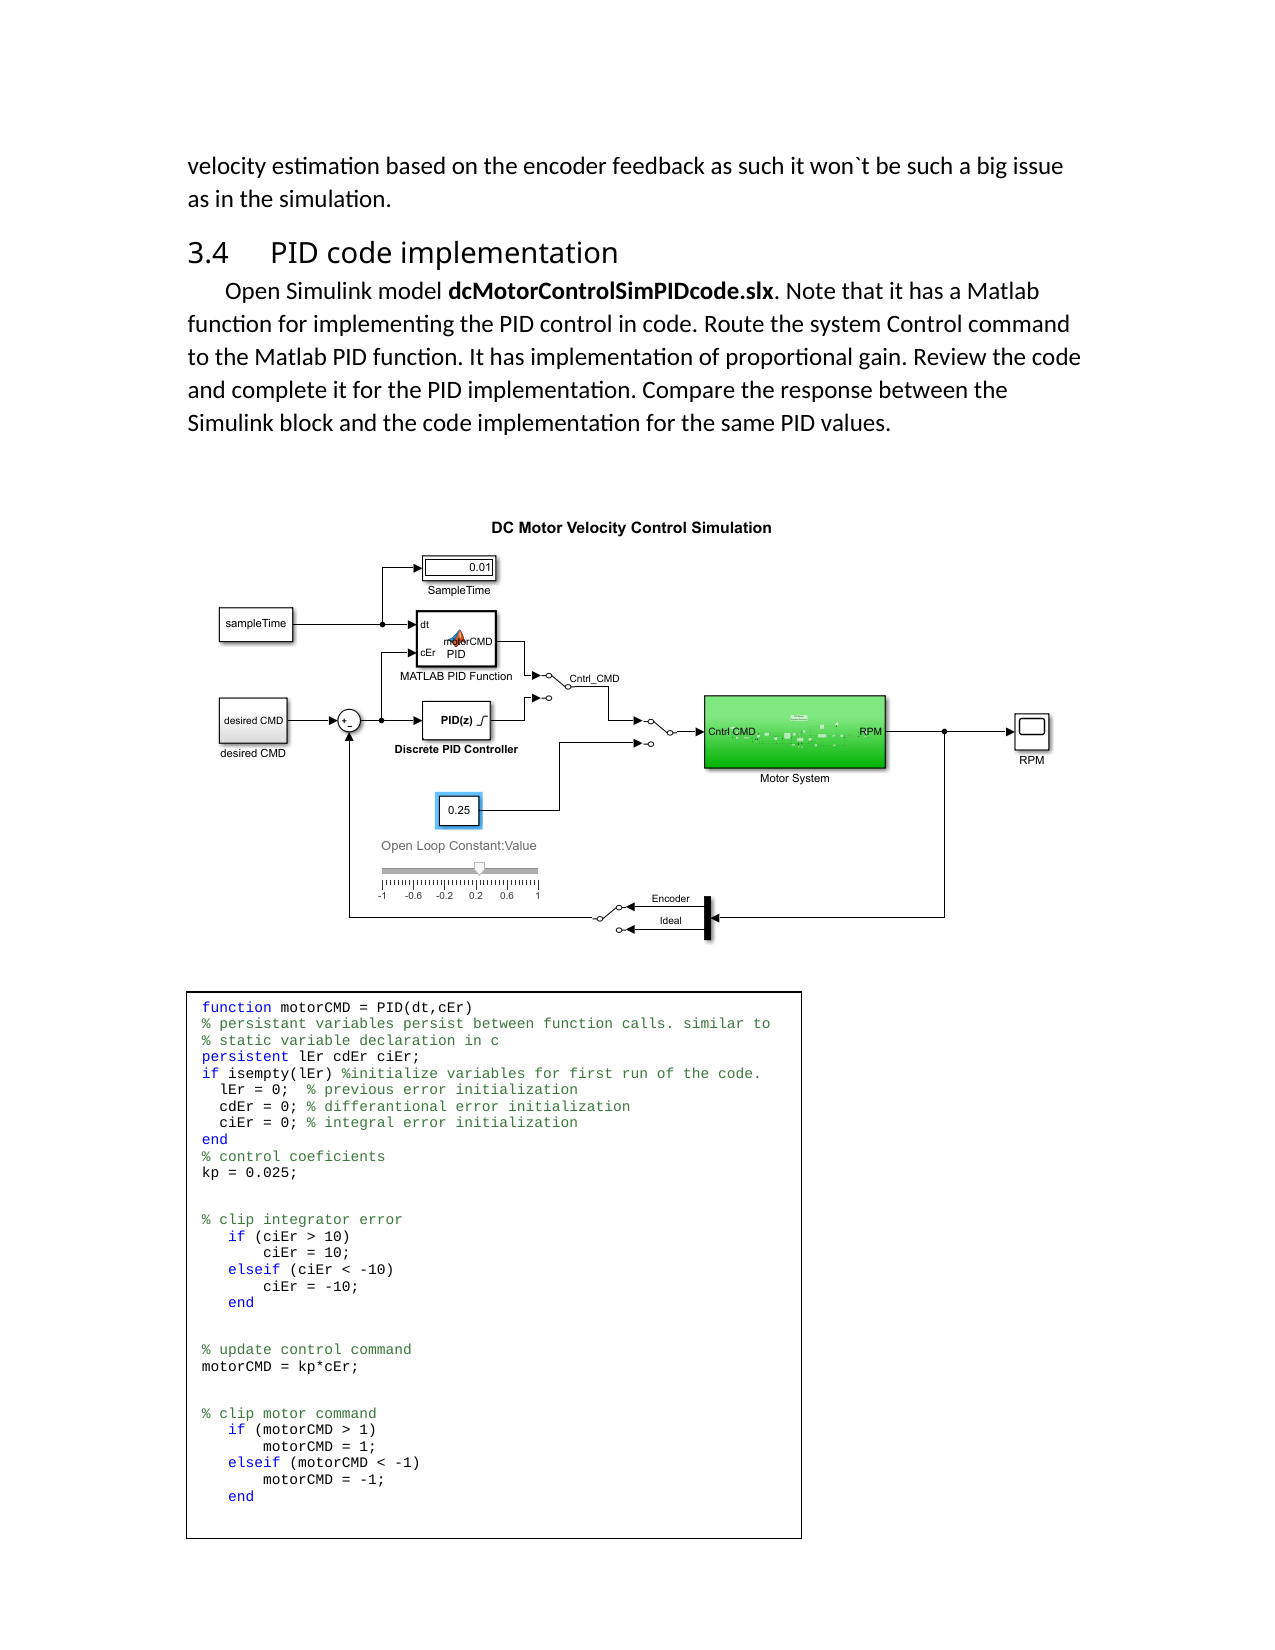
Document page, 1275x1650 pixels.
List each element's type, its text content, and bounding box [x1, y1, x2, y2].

picture [187, 505, 1088, 970]
text Open Simulink model dcMotorControlSimPIDcode.slx. Note that it has a Matlab function for implementing the PID control in code. Route the system Control command to the Matlab PID function. It has implementation of proportional gain. Review the code and complete it for the PID implementation. Compare the response between the Simulink block and the code implementation for the same PID values. [187, 275, 1087, 437]
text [187, 150, 1087, 213]
subtitle PID code implementation [187, 232, 1087, 272]
